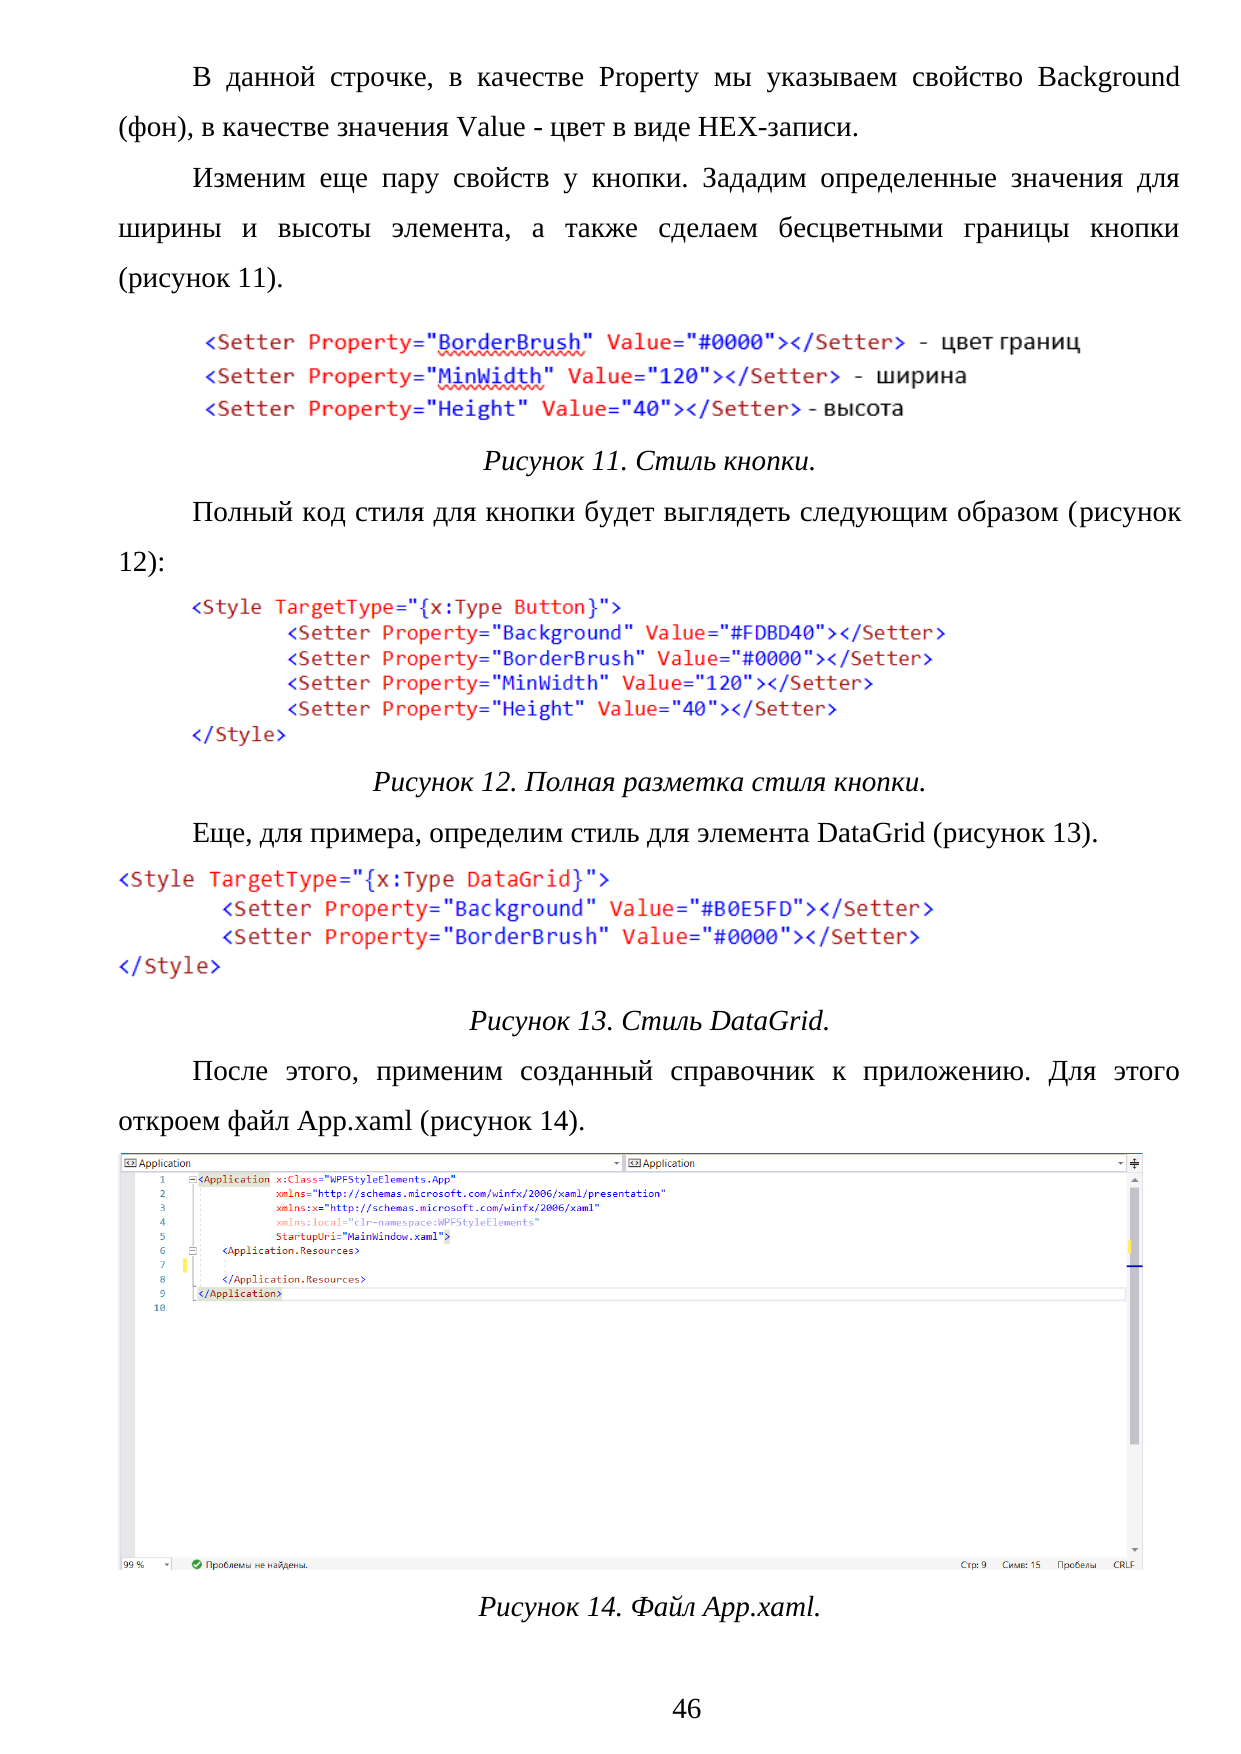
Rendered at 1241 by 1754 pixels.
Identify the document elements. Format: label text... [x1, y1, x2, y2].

text После этого, применим созданный справочник к приложению. Для этого откроем файл App.xaml (рисунок 14). [118, 1053, 1181, 1137]
picture [118, 1153, 1143, 1570]
picture [118, 865, 1241, 984]
text Изменим еще пару свойств у кнопки. Зададим определенные значения для ширины и высоты элемента, а также сделаем бесцветными границы кнопки (рисунок 11). [118, 160, 1181, 294]
picture [192, 310, 1178, 430]
text Рисунок 14. Файл App.xaml. [118, 1589, 1181, 1622]
text Рисунок 13. Стиль DataGrid. [118, 1003, 1181, 1036]
text Рисунок 11. Стиль кнопки. [118, 443, 1181, 477]
text Рисунок 12. Полная разметка стиля кнопки. [118, 764, 1181, 798]
text Еще, для примера, определим стиль для элемента DataGrid (рисунок 13). [118, 815, 1181, 848]
text Полный код стиля для кнопки будет выглядеть следующим образом (рисунок 12): [118, 494, 1181, 578]
text В данной строчке, в качестве Property мы указываем свойство Background (фон), в качестве значения Value - цвет в виде HEX-записи. [118, 59, 1181, 143]
picture [192, 594, 1241, 751]
